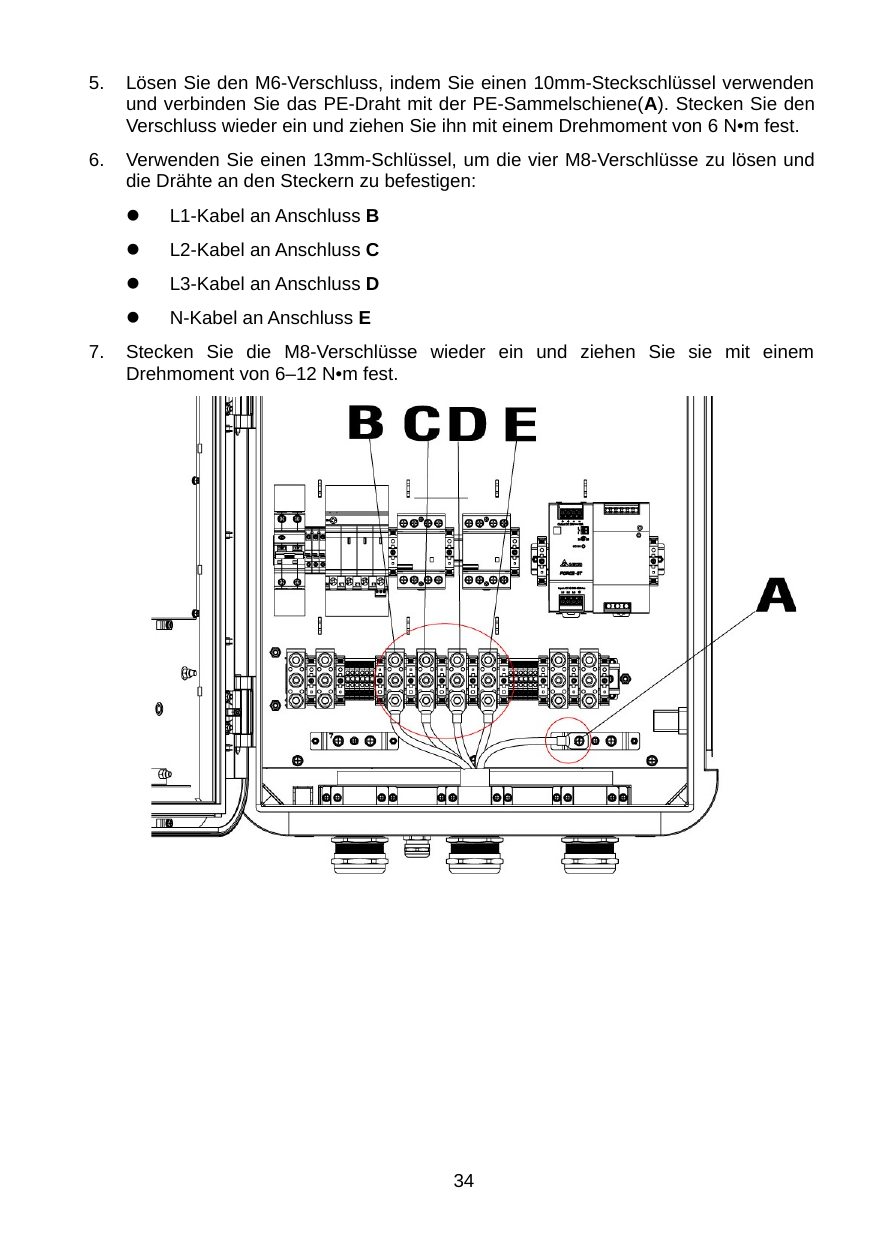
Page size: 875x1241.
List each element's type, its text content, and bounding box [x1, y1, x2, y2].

list L3-Kabel an Anschluss D [126, 273, 815, 294]
picture [151, 396, 797, 874]
list L2-Kabel an Anschluss C [126, 238, 815, 260]
list Stecken Sie die M8-Verschlüsse wieder ein und ziehen Sie sie mit einem Drehmoment von 6–12 N•m fest. [89, 341, 815, 384]
list N-Kabel an Anschluss E [126, 307, 815, 328]
list L1-Kabel an Anschluss B [126, 204, 815, 226]
list Verwenden Sie einen 13mm-Schlüssel, um die vier M8-Verschlüsse zu lösen und die Drähte an den Steckern zu befestigen: [89, 149, 815, 192]
list Lösen Sie den M6-Verschluss, indem Sie einen 10mm-Steckschlüssel verwenden und verbinden Sie das PE-Draht mit der PE-Sammelschiene(A). Stecken Sie den Verschluss wieder ein und ziehen Sie ihn mit einem Drehmoment von 6 N•m fest. [89, 72, 815, 136]
